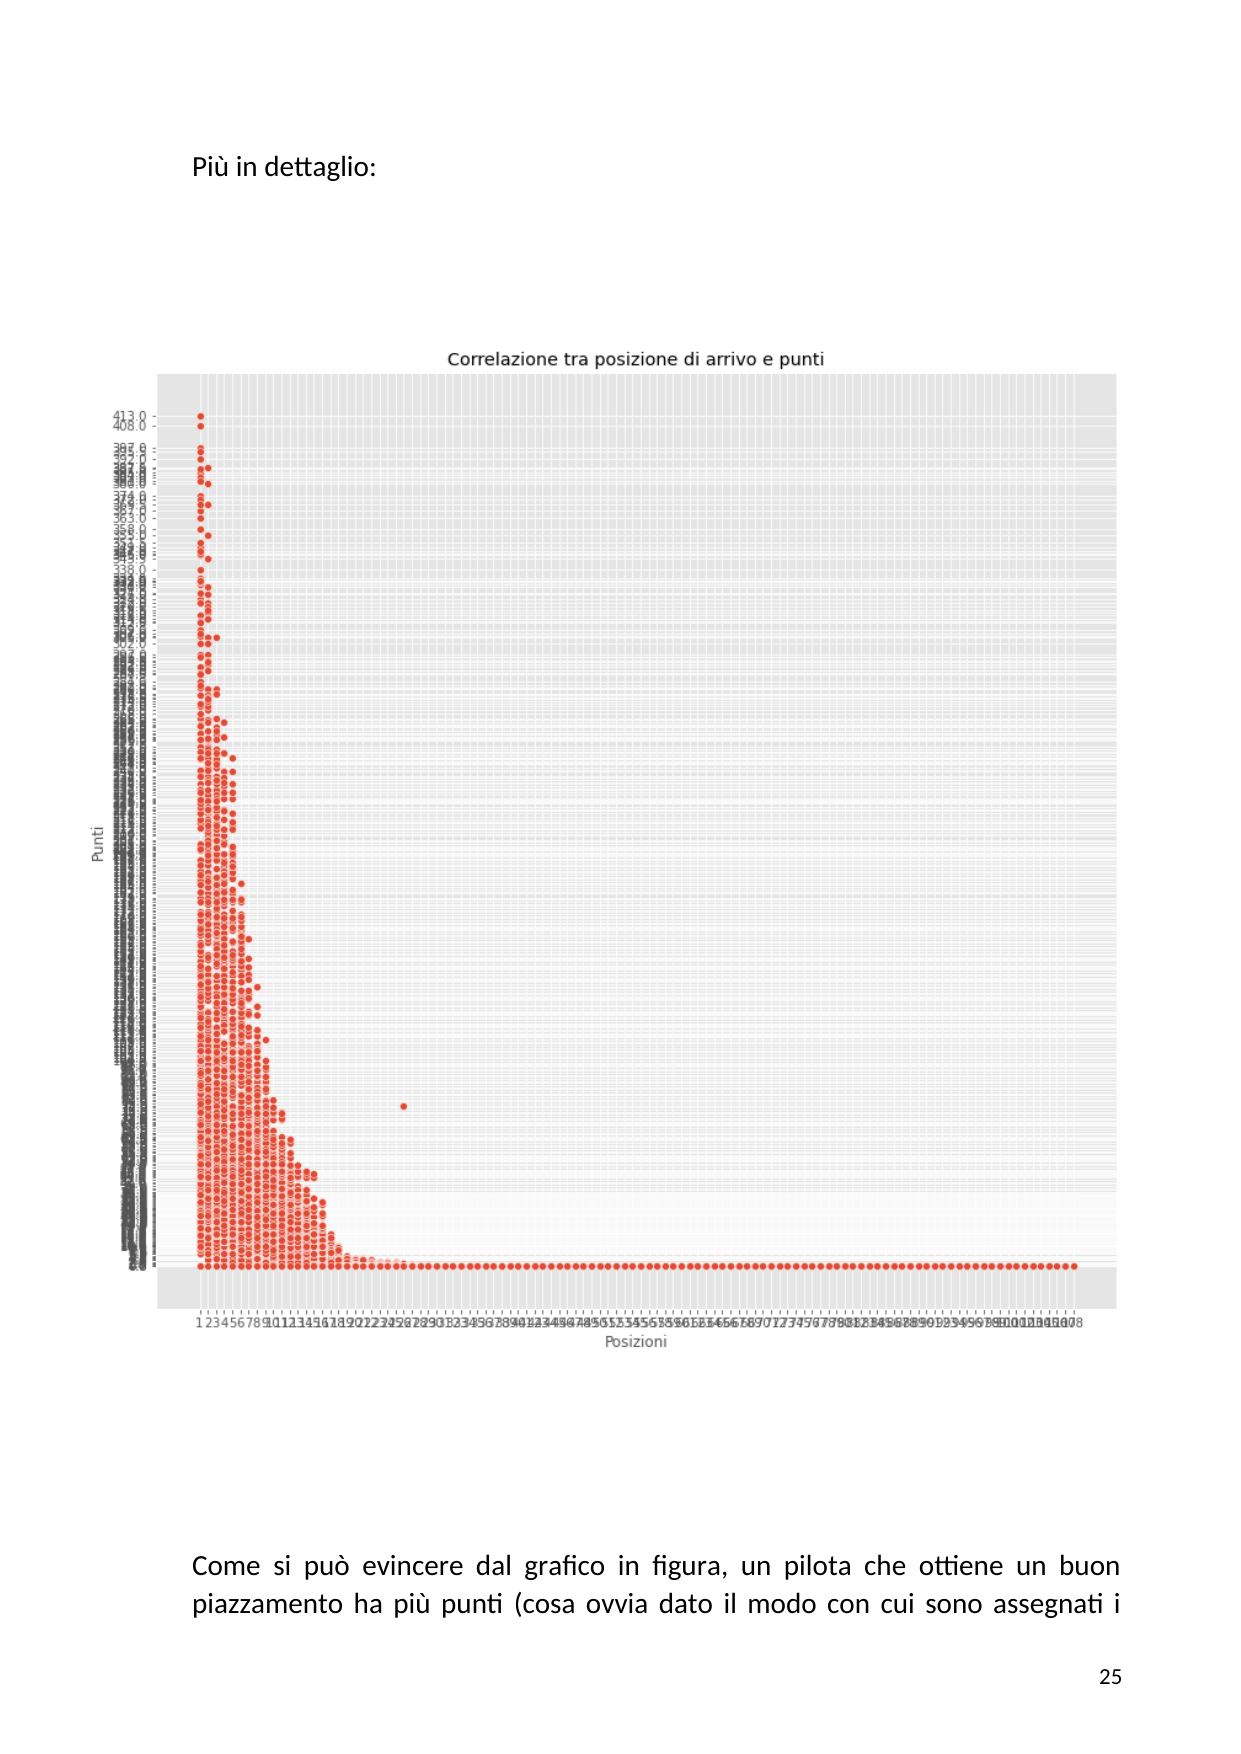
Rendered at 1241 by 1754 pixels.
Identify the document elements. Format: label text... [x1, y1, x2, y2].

picture [1, 225, 1241, 1464]
text Più in dettaglio: [118, 148, 1122, 183]
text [192, 1547, 1122, 1621]
